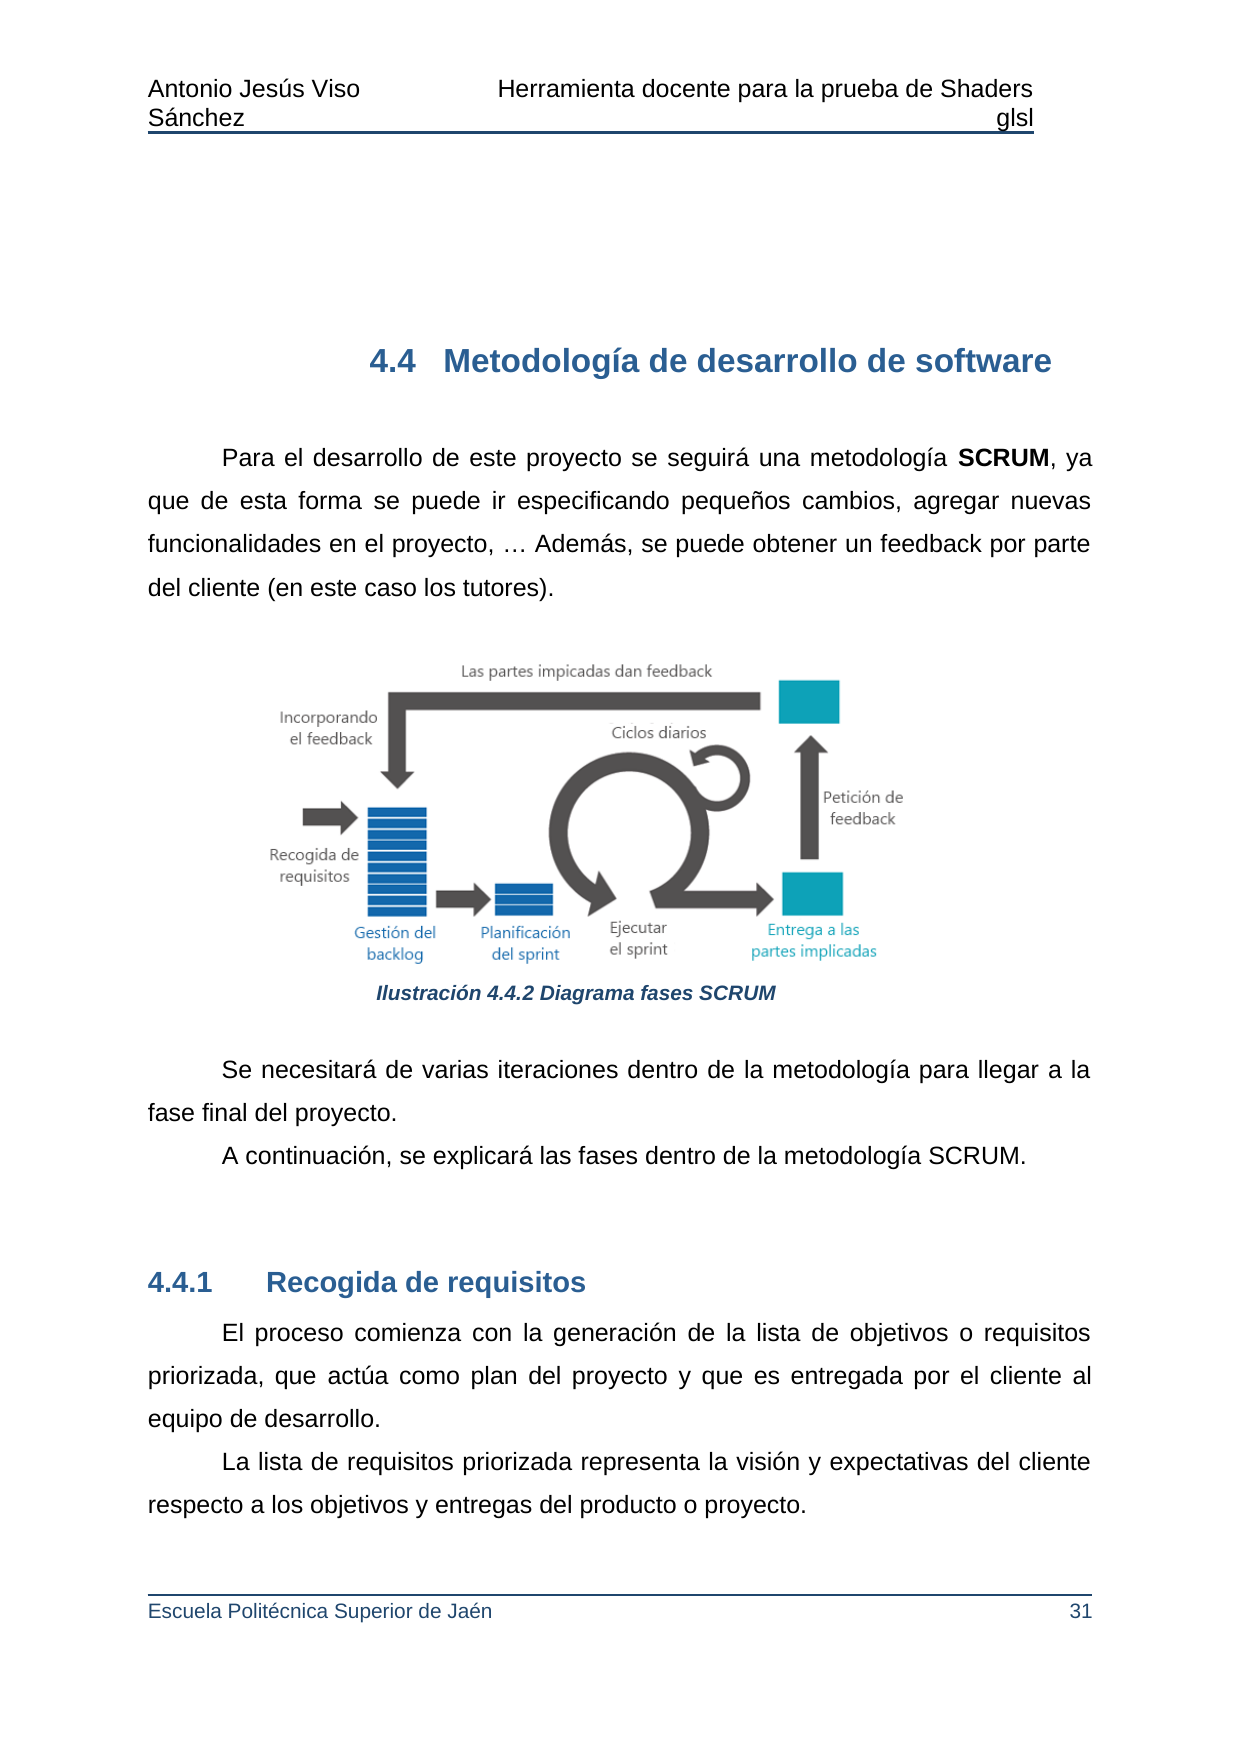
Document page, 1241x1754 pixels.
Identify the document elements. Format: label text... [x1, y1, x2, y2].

text El proceso comienza con la generación de la lista de objetivos o requisitos priorizada, que actúa como plan del proyecto y que es entregada por el cliente al equipo de desarrollo. [148, 1317, 1092, 1432]
text Se necesitará de varias iteraciones dentro de la metodología para llegar a la fase final del proyecto. [148, 1055, 1092, 1127]
picture [258, 648, 911, 972]
text La lista de requisitos priorizada representa la visión y expectativas del cliente respecto a los objetivos y entregas del producto o proyecto. [148, 1447, 1092, 1519]
subtitle Metodología de desarrollo de software [296, 341, 1092, 380]
text A continuación, se explicará las fases dentro de la metodología SCRUM. [148, 1141, 1092, 1170]
subtitle Recogida de requisitos [148, 1265, 1092, 1298]
text Para el desarrollo de este proyecto se seguirá una metodología SCRUM, ya que de esta forma se puede ir especificando pequeños cambios, agregar nuevas funcionalidades en el proyecto, … Además, se puede obtener un feedback por parte del cliente (en este caso los tutores). [148, 443, 1092, 601]
